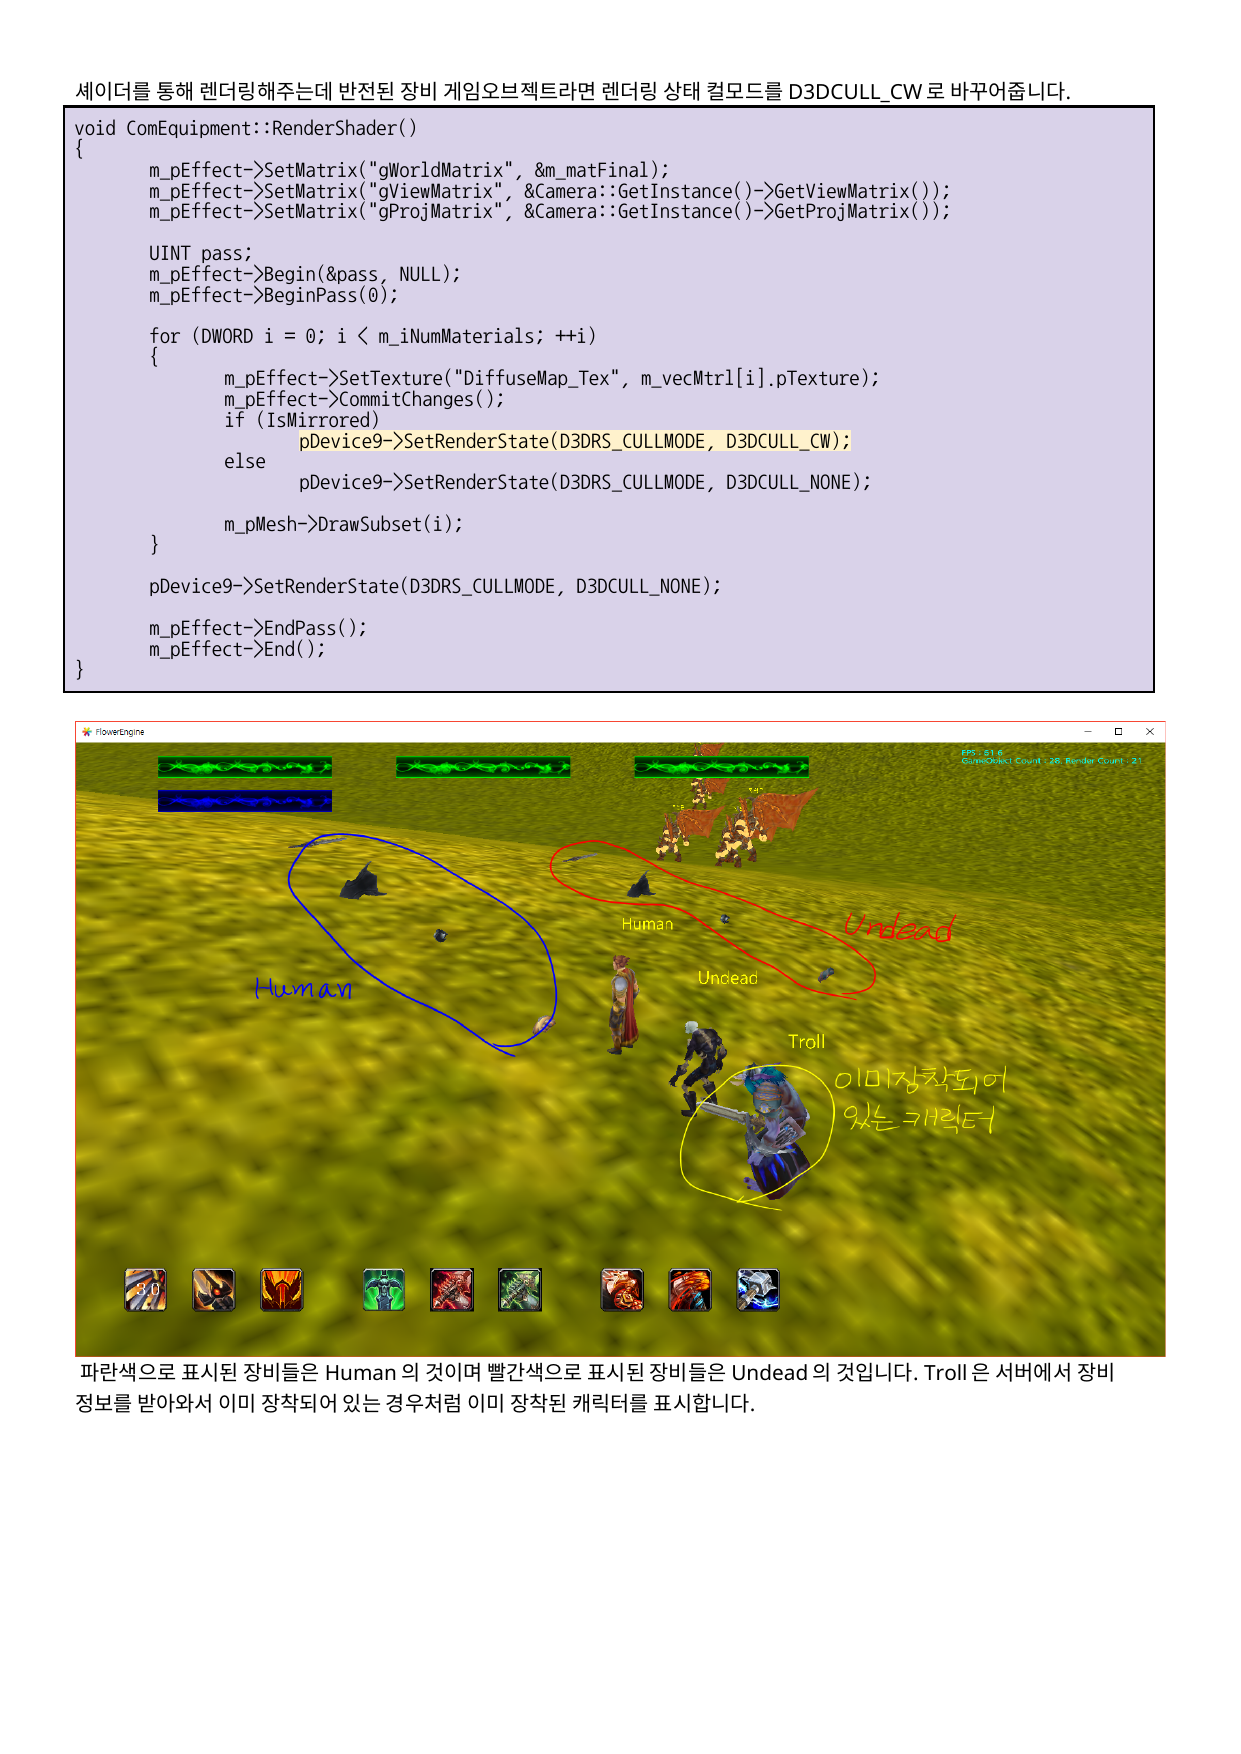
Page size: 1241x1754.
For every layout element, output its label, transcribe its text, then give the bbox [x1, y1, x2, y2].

text 파란색으로 표시된 장비들은 Human의 것이며 빨간색으로 표시된 장비들은 Undead의 것입니다. Troll은 서버에서 장비 정보를 받아와서 이미 장착되어 있는 경우처럼 이미 장착된 캐릭터를 표시합니다. [75, 1357, 1165, 1417]
picture [75, 721, 1166, 1357]
table_header void ComEquipment::RenderShader() { m_pEffect->SetMatrix("gWorldMatrix", &m_matFinal); m_pEffect->SetMatrix("gViewMatrix", &Camera::GetInstance()->GetViewMatrix()); m_pEffect->SetMatrix("gProjMatrix", &Camera::GetInstance()->GetProjMatrix()); UINT pass; m_pEffect->Begin(&pass, NULL); m_pEffect->BeginPass(0); for (DWORD i = 0; i < m_iNumMaterials; ++i) { m_pEffect->SetTexture("DiffuseMap_Tex", m_vecMtrl[i].pTexture); m_pEffect->CommitChanges(); if (IsMirrored) pDevice9->SetRenderState(D3DRS_CULLMODE, D3DCULL_CW); else pDevice9->SetRenderState(D3DRS_CULLMODE, D3DCULL_NONE); m_pMesh->DrawSubset(i); } pDevice9->SetRenderState(D3DRS_CULLMODE, D3DCULL_NONE); m_pEffect->EndPass(); m_pEffect->End(); } [65, 108, 1153, 691]
text 셰이더를 통해 렌더링해주는데 반전된 장비 게임오브젝트라면 렌더링 상태 컬모드를 D3DCULL_CW로 바꾸어줍니다. [75, 75, 1165, 105]
